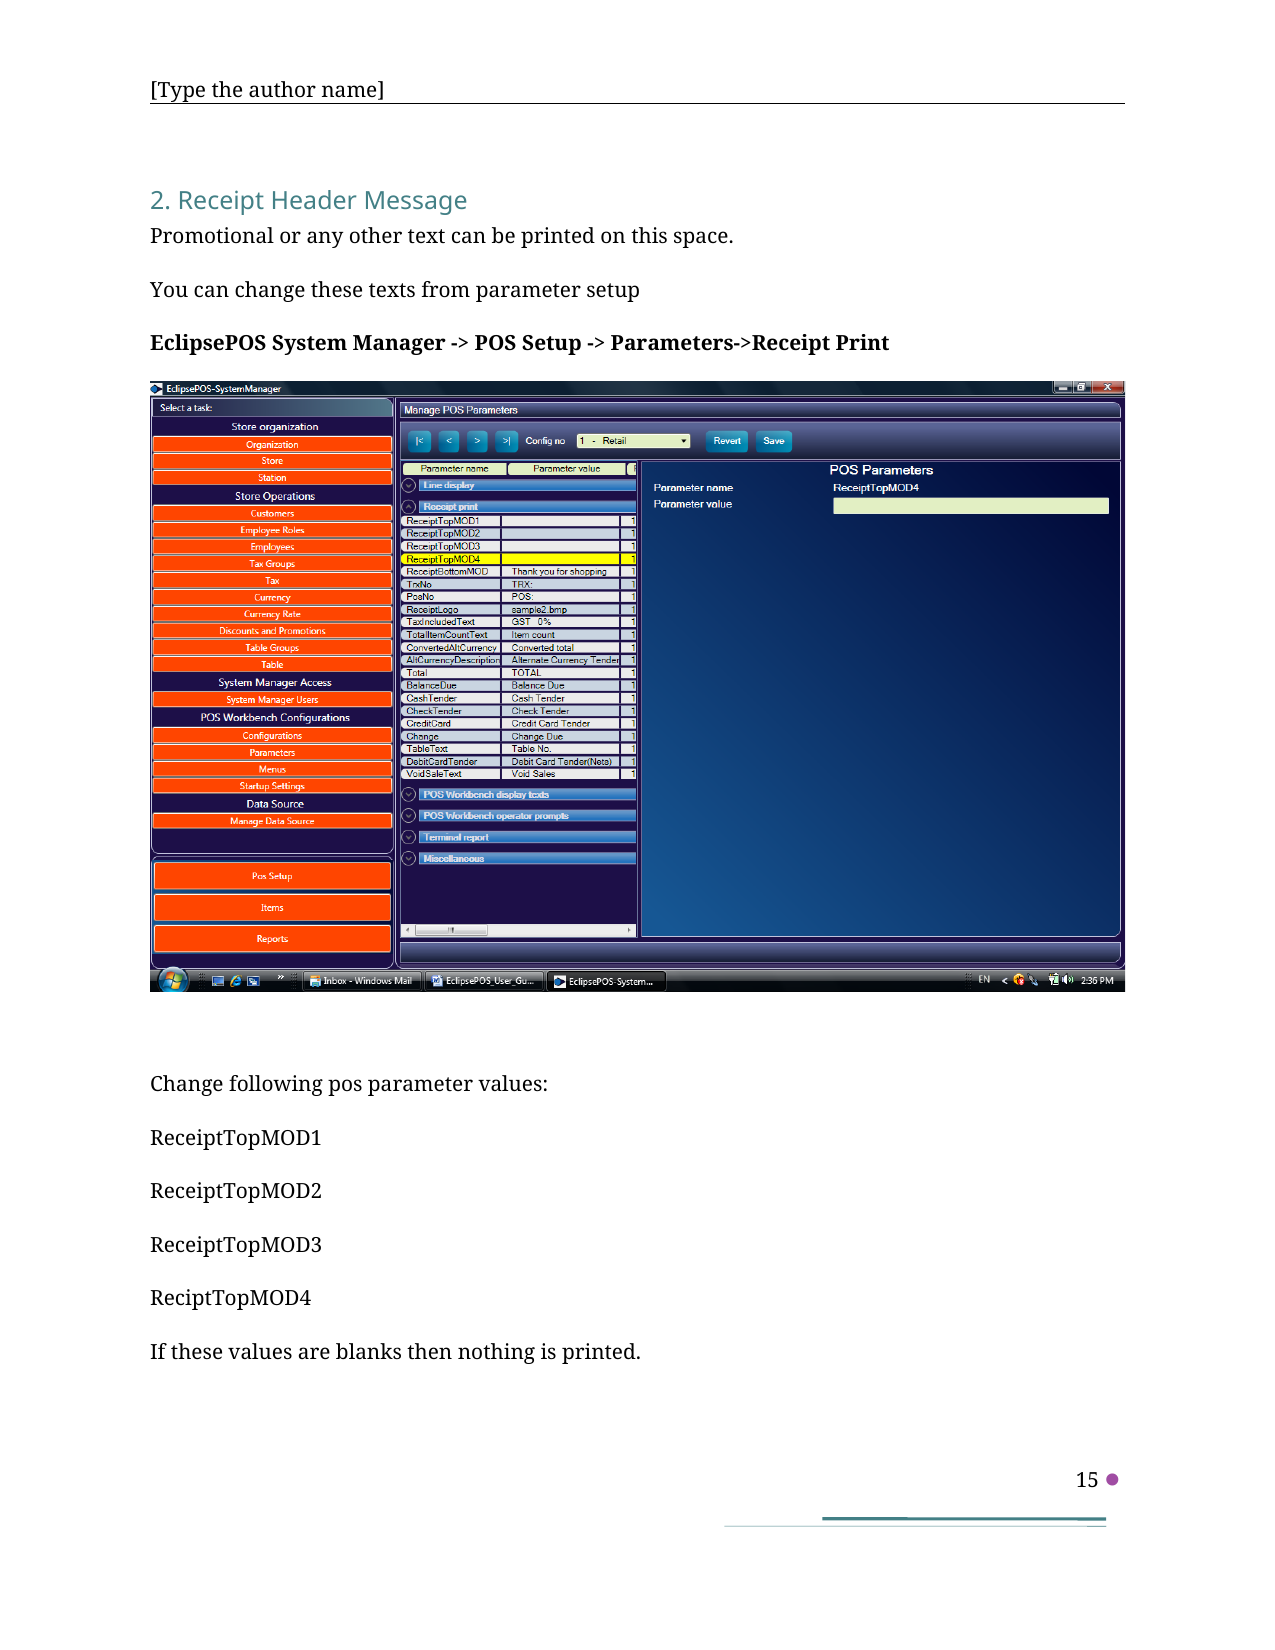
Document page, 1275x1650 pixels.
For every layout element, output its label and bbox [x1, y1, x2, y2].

picture [150, 381, 1125, 992]
